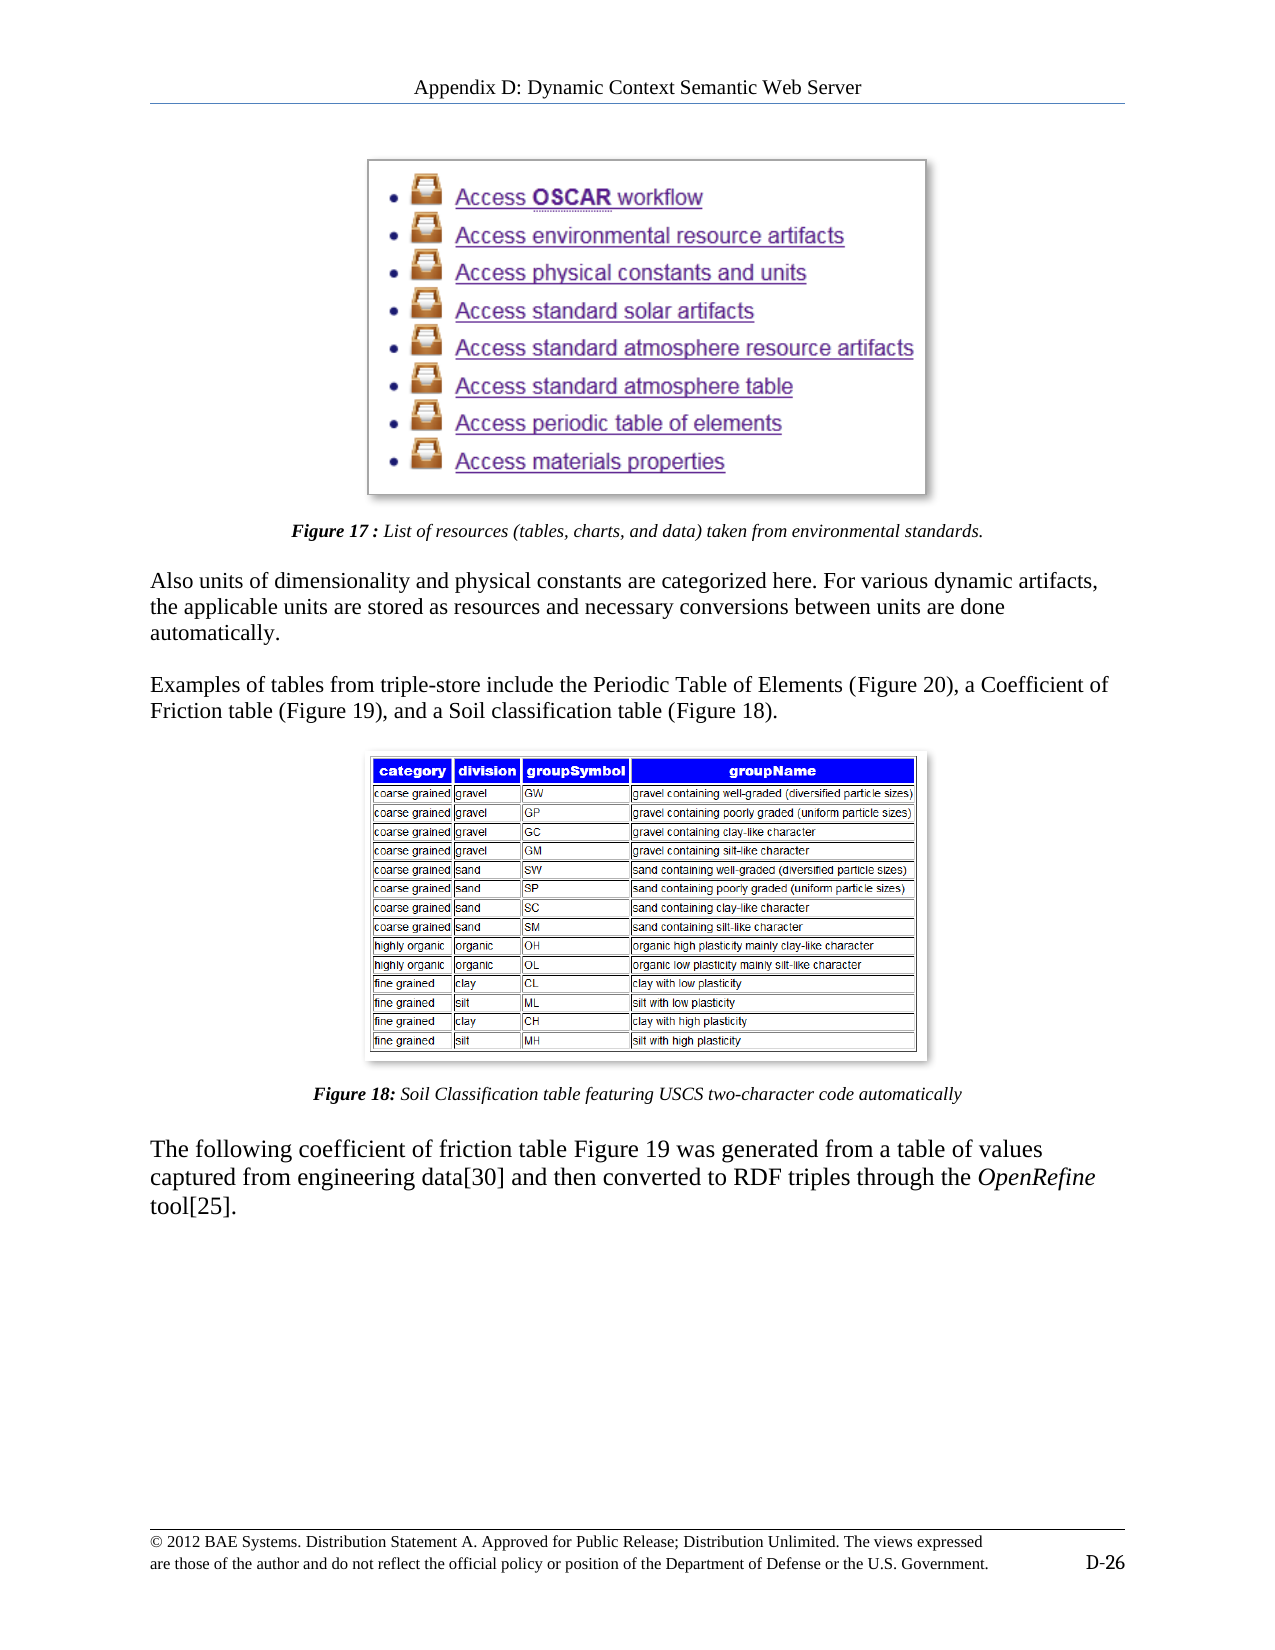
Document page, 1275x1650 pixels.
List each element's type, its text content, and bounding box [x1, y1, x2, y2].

picture [369, 161, 925, 494]
text Figure 18: Soil Classification table featuring USCS two-character code automatically [225, 1083, 1050, 1104]
text Figure 17 : List of resources (tables, charts, and data) taken from environmental standards. [225, 520, 1050, 542]
text Examples of tables from triple-store include the Periodic Table of Elements (Figure 20), a Coefficient of Friction table (Figure 19), and a Soil classification table (Figure 18). [150, 671, 1125, 723]
text The following coefficient of friction table Figure 19 was generated from a table of values captured from engineering data[30] and then converted to RDF triples through the OpenRefine tool[25]. [150, 1134, 1125, 1220]
text Also units of dimensionality and physical constants are categorized here. For various dynamic artifacts, the applicable units are stored as resources and necessary conversions between units are done automatically. [150, 567, 1125, 646]
picture [365, 751, 927, 1061]
